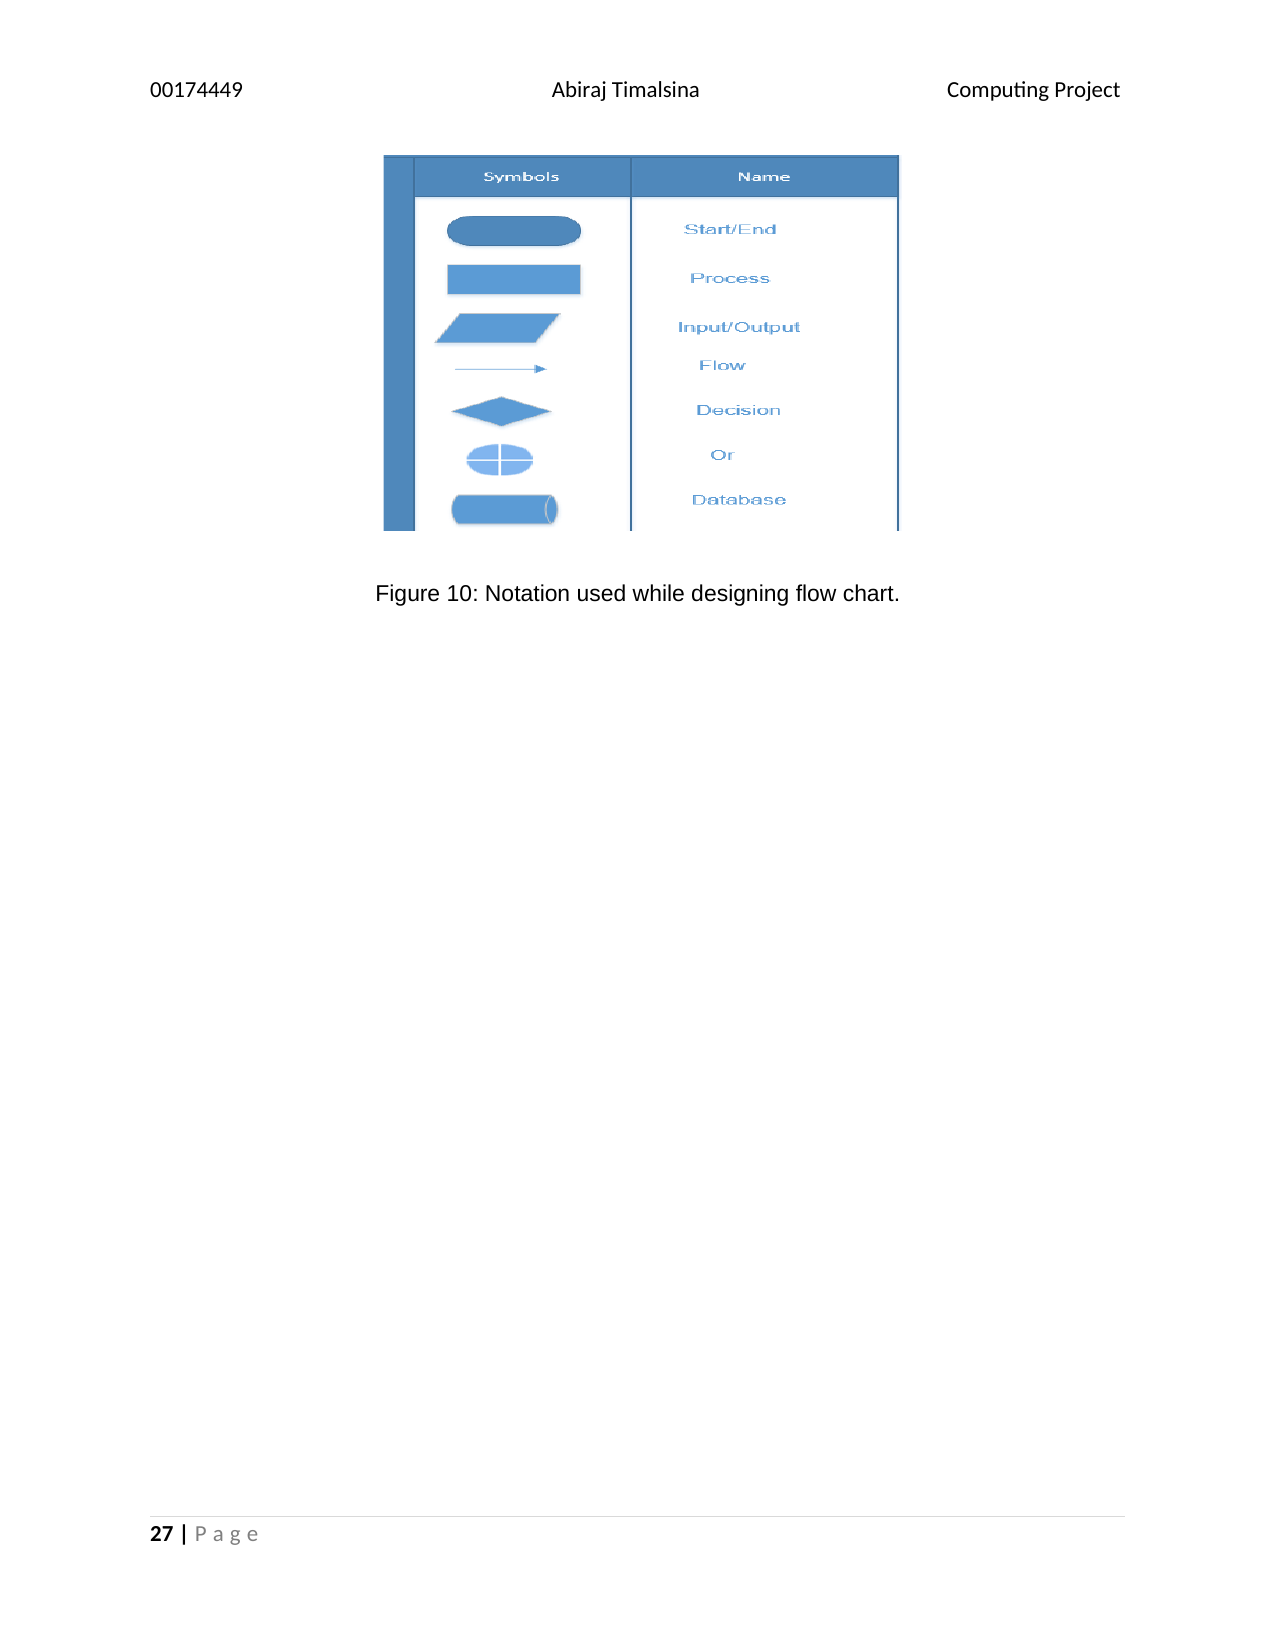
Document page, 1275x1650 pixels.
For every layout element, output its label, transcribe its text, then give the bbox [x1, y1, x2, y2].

text Figure 10: Notation used while designing flow chart. [150, 579, 1125, 606]
picture [383, 155, 902, 531]
